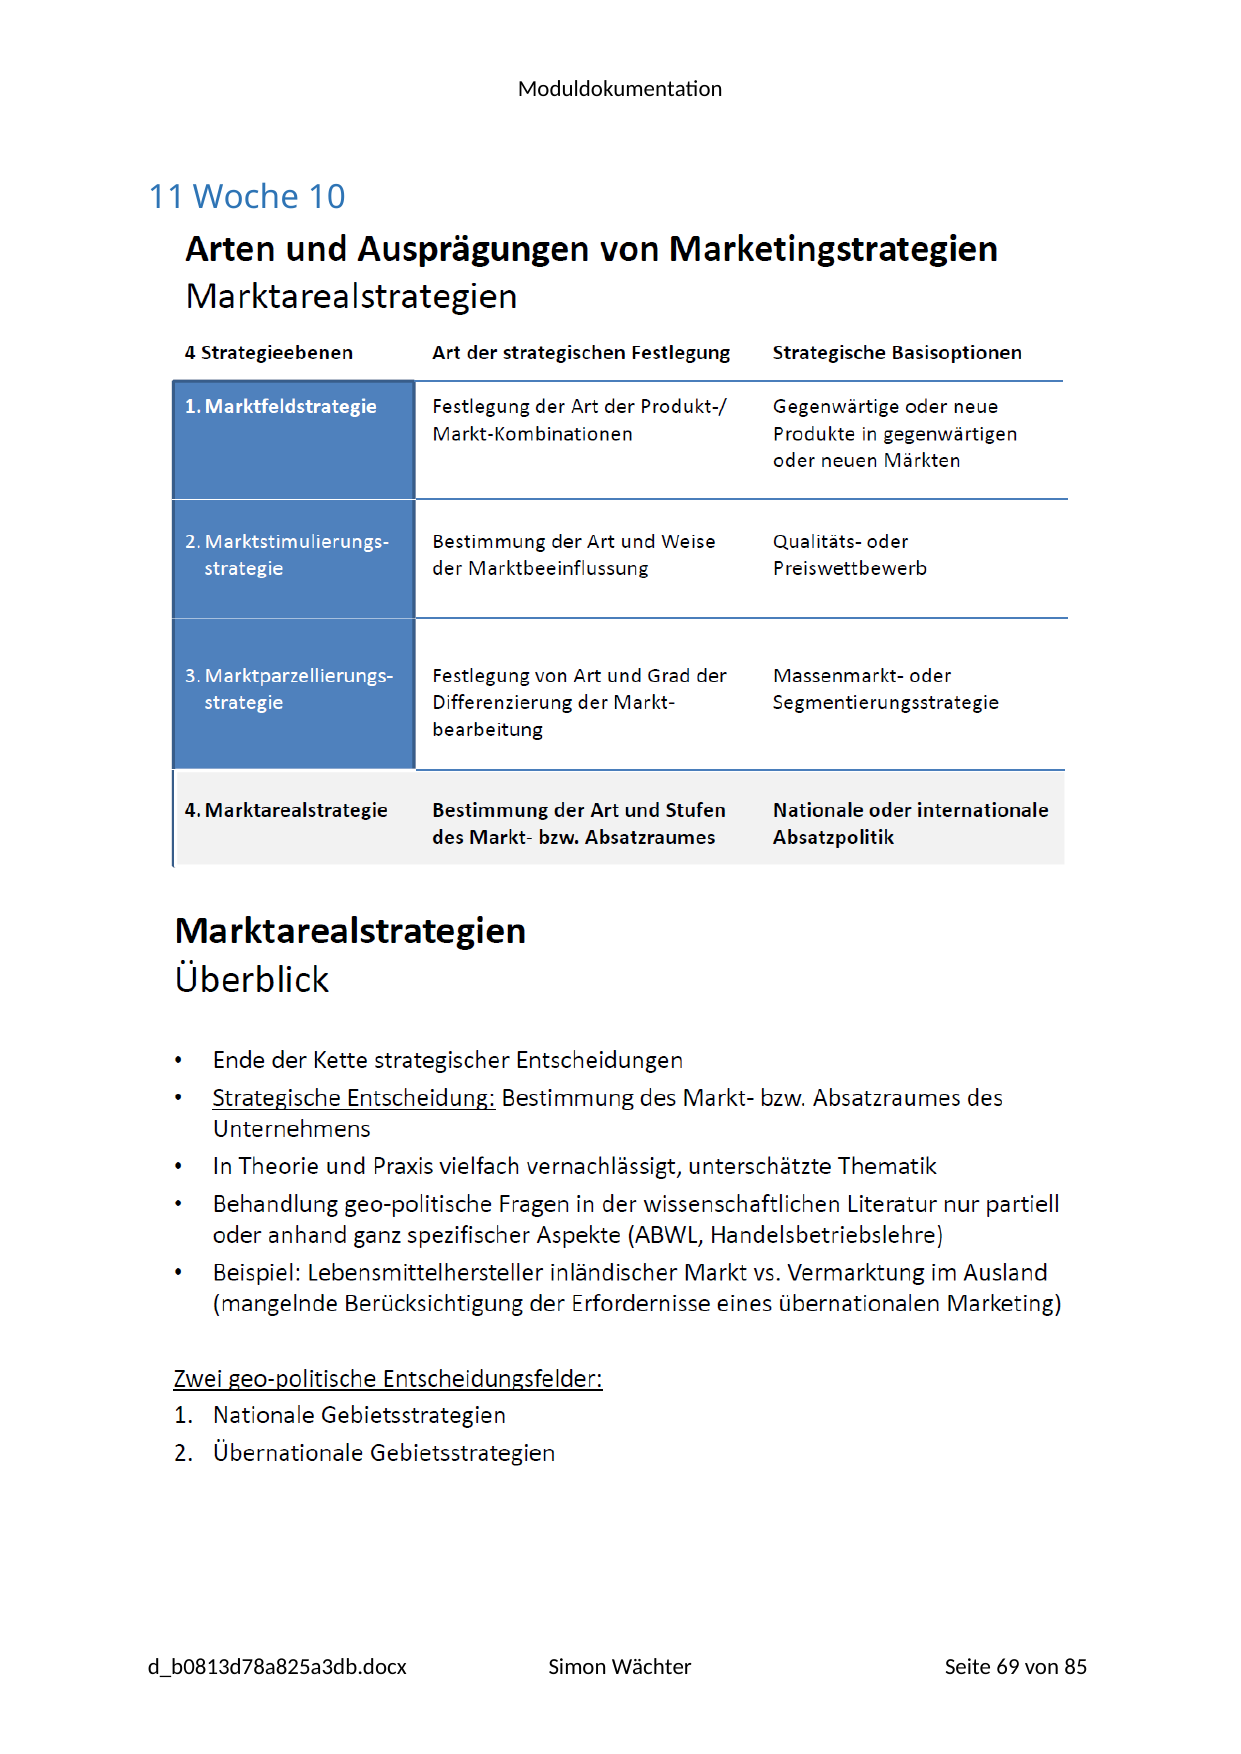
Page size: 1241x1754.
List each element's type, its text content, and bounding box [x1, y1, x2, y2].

picture [147, 221, 1093, 891]
subtitle Woche 10 [148, 173, 1093, 218]
picture [147, 909, 1093, 1481]
